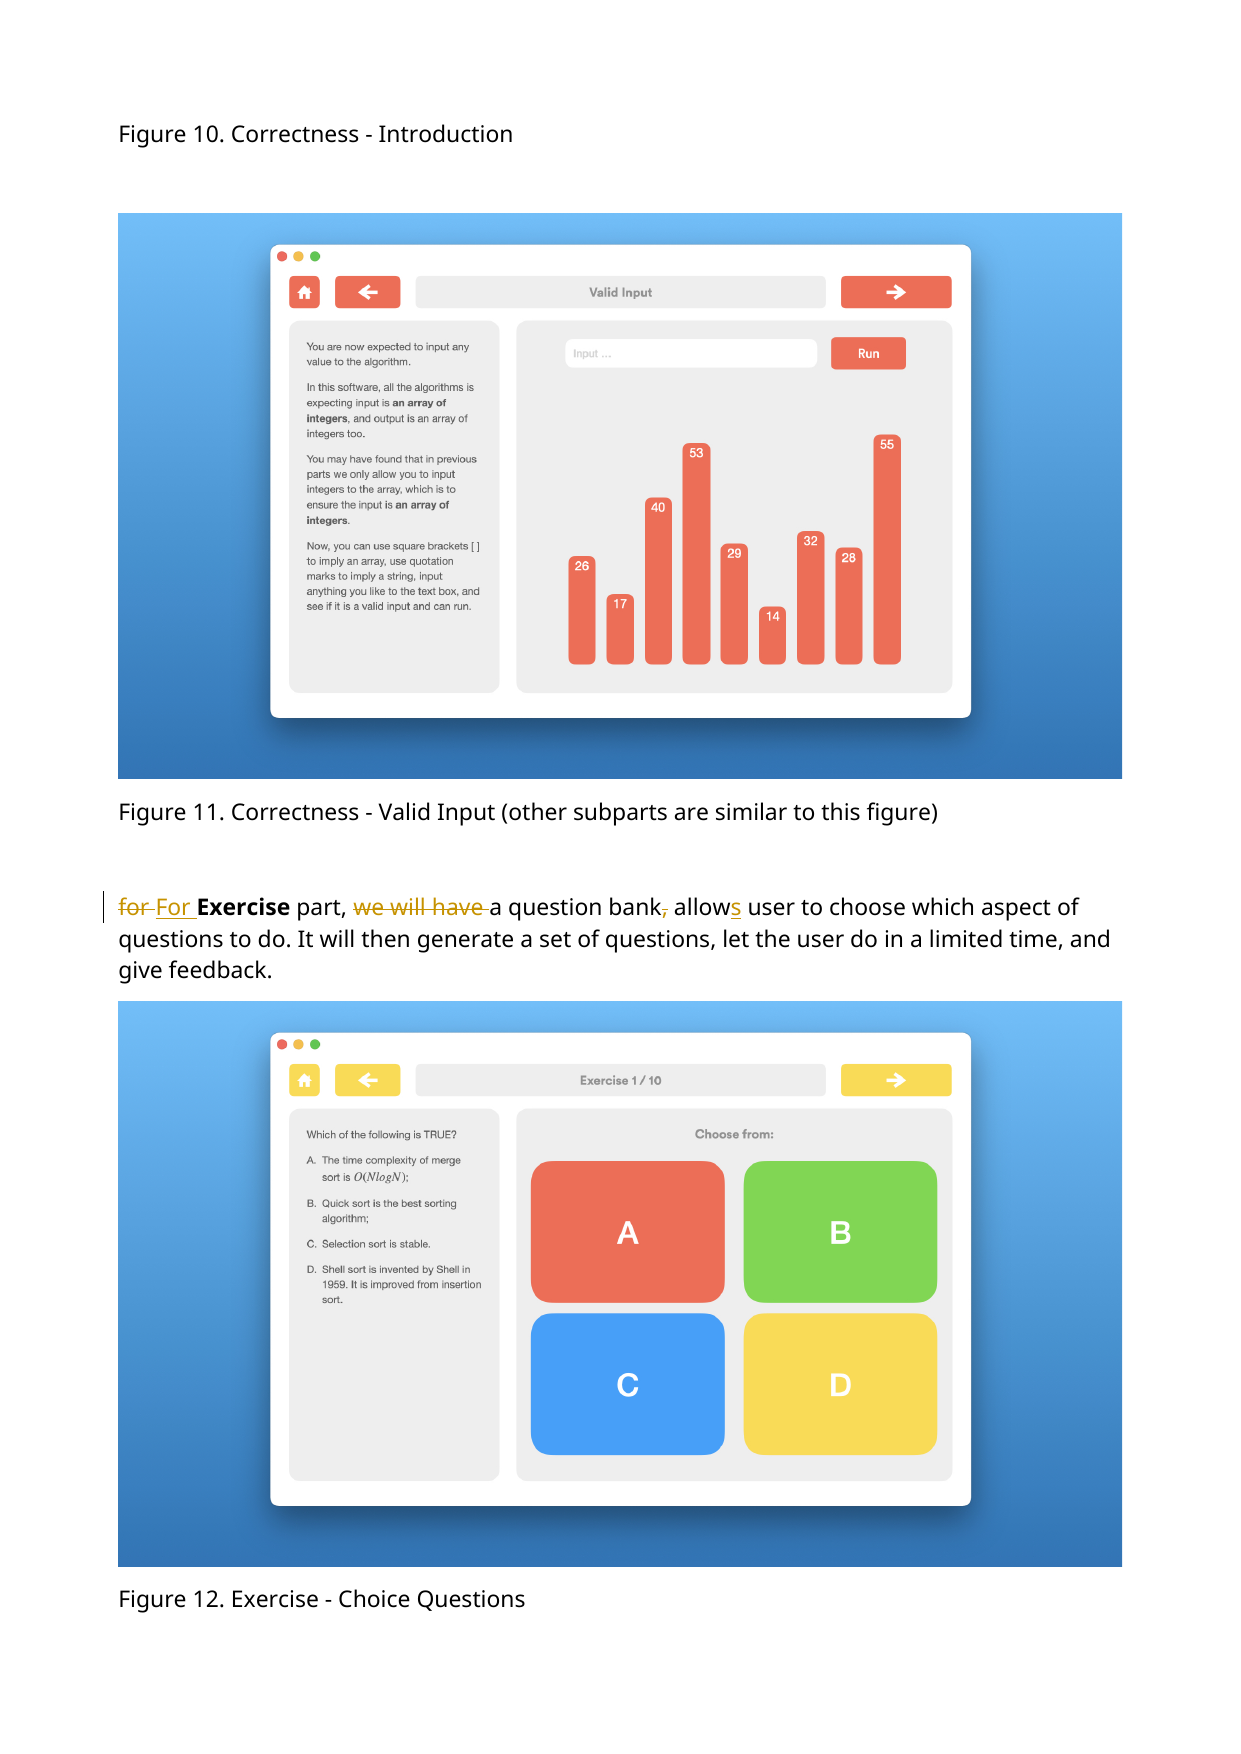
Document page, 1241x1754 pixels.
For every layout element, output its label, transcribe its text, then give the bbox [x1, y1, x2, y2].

picture [118, 1001, 1123, 1567]
picture [118, 213, 1123, 779]
text Figure 12. Exercise - Choice Questions [118, 1583, 1122, 1614]
text Figure 11. Correctness - Valid Input (other subparts are similar to this figure) [118, 795, 1122, 827]
text Exercise part, a question bank allow user to choose which aspect of questions to do. It will then generate a set of questions, let the user do in a limited time, and give feedback. [118, 891, 1122, 985]
text Figure 10. Correctness - Introduction [118, 118, 1122, 149]
